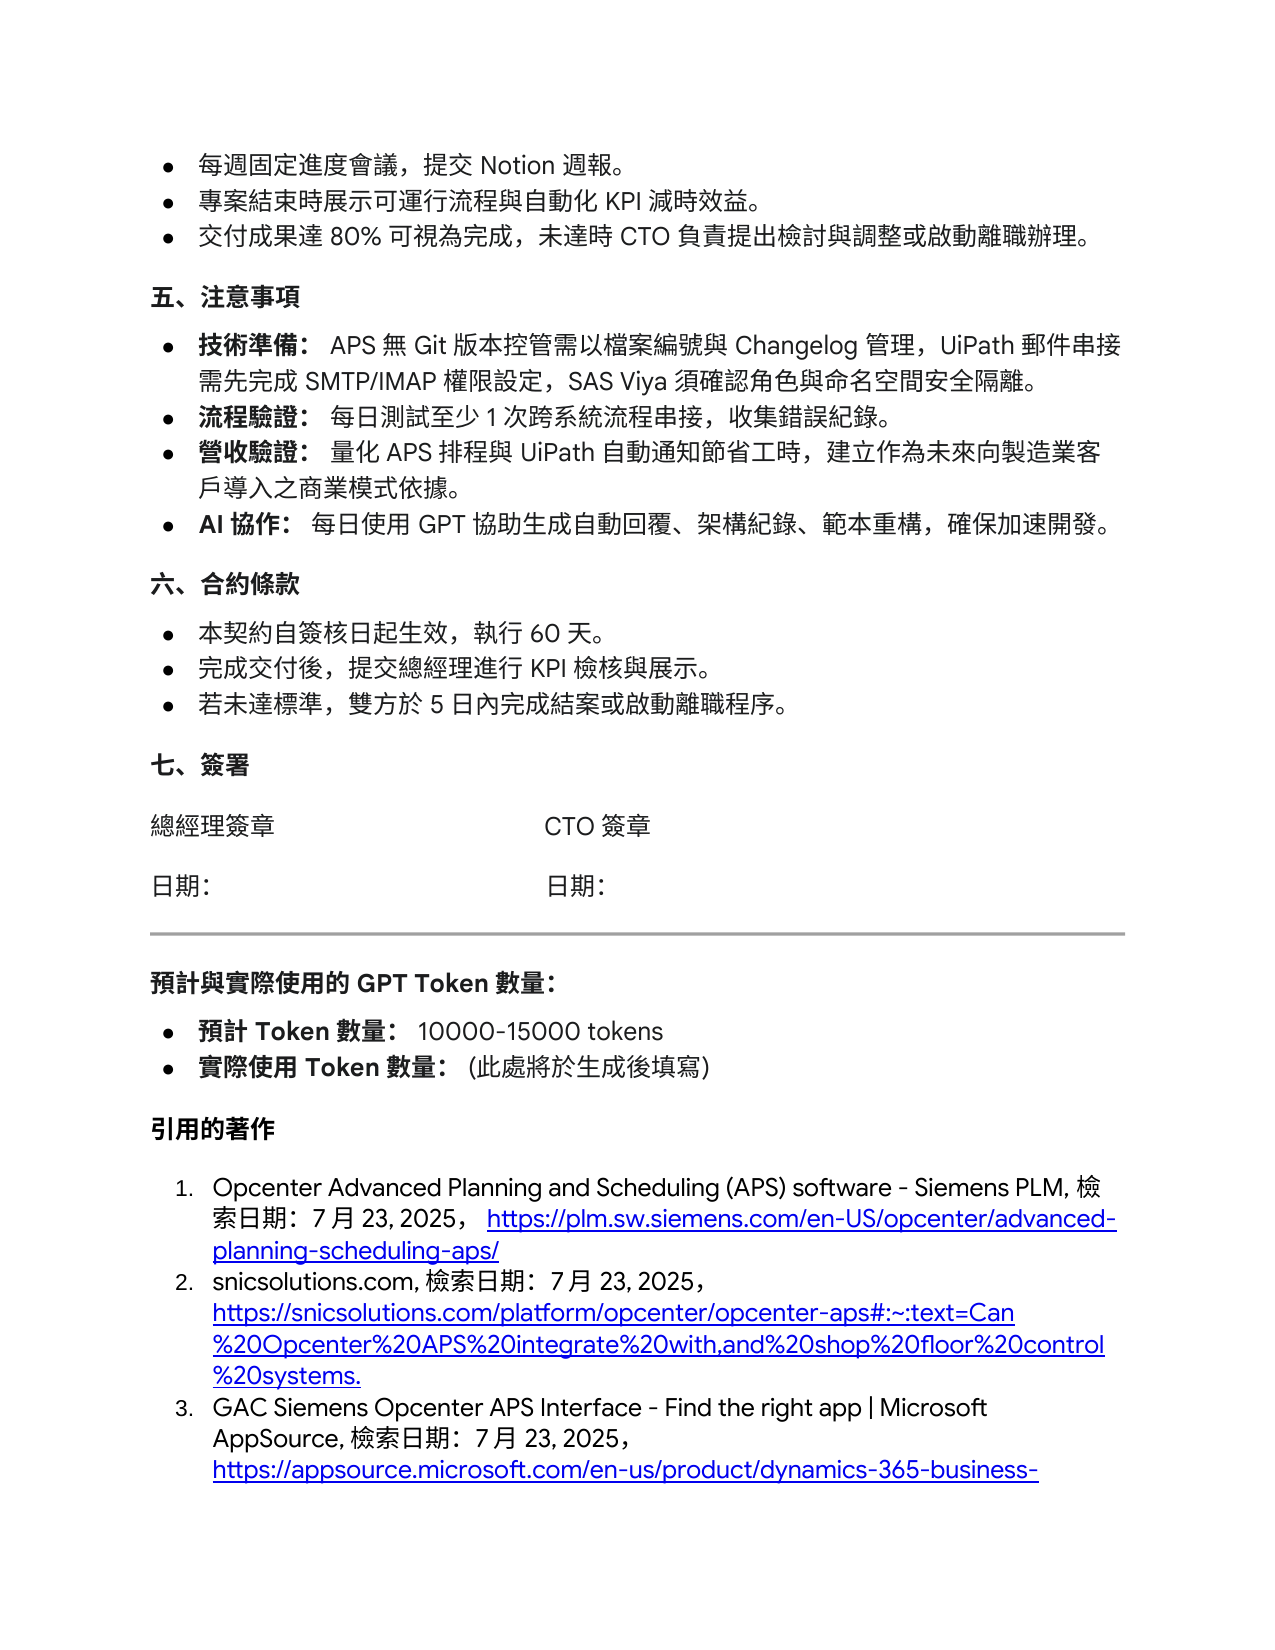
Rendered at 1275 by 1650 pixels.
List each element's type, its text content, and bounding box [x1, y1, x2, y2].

text 總經理簽章 CTO 簽章 [150, 811, 1125, 842]
text 七、簽署 [150, 750, 1125, 782]
list 每週固定進度會議，提交 Notion 週報。 [161, 150, 1125, 181]
list AI 協作： 每日使用 GPT 協助生成自動回覆、架構紀錄、範本重構，確保加速開發。 [161, 509, 1125, 540]
text 預計與實際使用的 GPT Token 數量： [150, 936, 1125, 999]
list 預計 Token 數量： 10000-15000 tokens [161, 1016, 1125, 1048]
list 營收驗證： 量化 APS 排程與 UiPath 自動通知節省工時，建立作為未來向製造業客戶導入之商業模式依據。 [161, 438, 1125, 505]
list 若未達標準，雙方於 5 日內完成結案或啟動離職程序。 [161, 689, 1125, 721]
list 專案結束時展示可運行流程與自動化 KPI 減時效益。 [161, 186, 1125, 217]
list 本契約自簽核日起生效，執行 60 天。 [161, 618, 1125, 649]
text 日期： 日期： [150, 872, 1125, 903]
list 交付成果達 80% 可視為完成，未達時 CTO 負責提出檢討與調整或啟動離職辦理。 [161, 221, 1125, 253]
list 實際使用 Token 數量： (此處將於生成後填寫) [161, 1052, 1125, 1083]
list Opcenter Advanced Planning and Scheduling (APS) software - Siemens PLM, 檢索日期：7月 23, 2025， https://plm.sw.siemens.com/en-US/opcenter/advanced-planning-scheduling-aps/ [175, 1172, 1125, 1266]
list 完成交付後，提交總經理進行 KPI 檢核與展示。 [161, 654, 1125, 685]
list snicsolutions.com, 檢索日期：7月 23, 2025， https://snicsolutions.com/platform/opcenter/opcenter-aps#:~:text=Can%20Opcenter%20APS%20integrate%20with,and%20shop%20floor%20control%20systems. [175, 1266, 1125, 1392]
list 流程驗證： 每日測試至少 1 次跨系統流程串接，收集錯誤紀錄。 [161, 402, 1125, 433]
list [175, 1392, 1125, 1486]
text 五、注意事項 [150, 282, 1125, 313]
list 技術準備： APS 無 Git 版本控管需以檔案編號與 Changelog 管理，UiPath 郵件串接需先完成 SMTP/IMAP 權限設定，SAS Viya 須確認角色與命名空間安全隔離。 [161, 330, 1125, 397]
text 六、合約條款 [150, 570, 1125, 601]
subtitle 引用的著作 [150, 1114, 1125, 1146]
